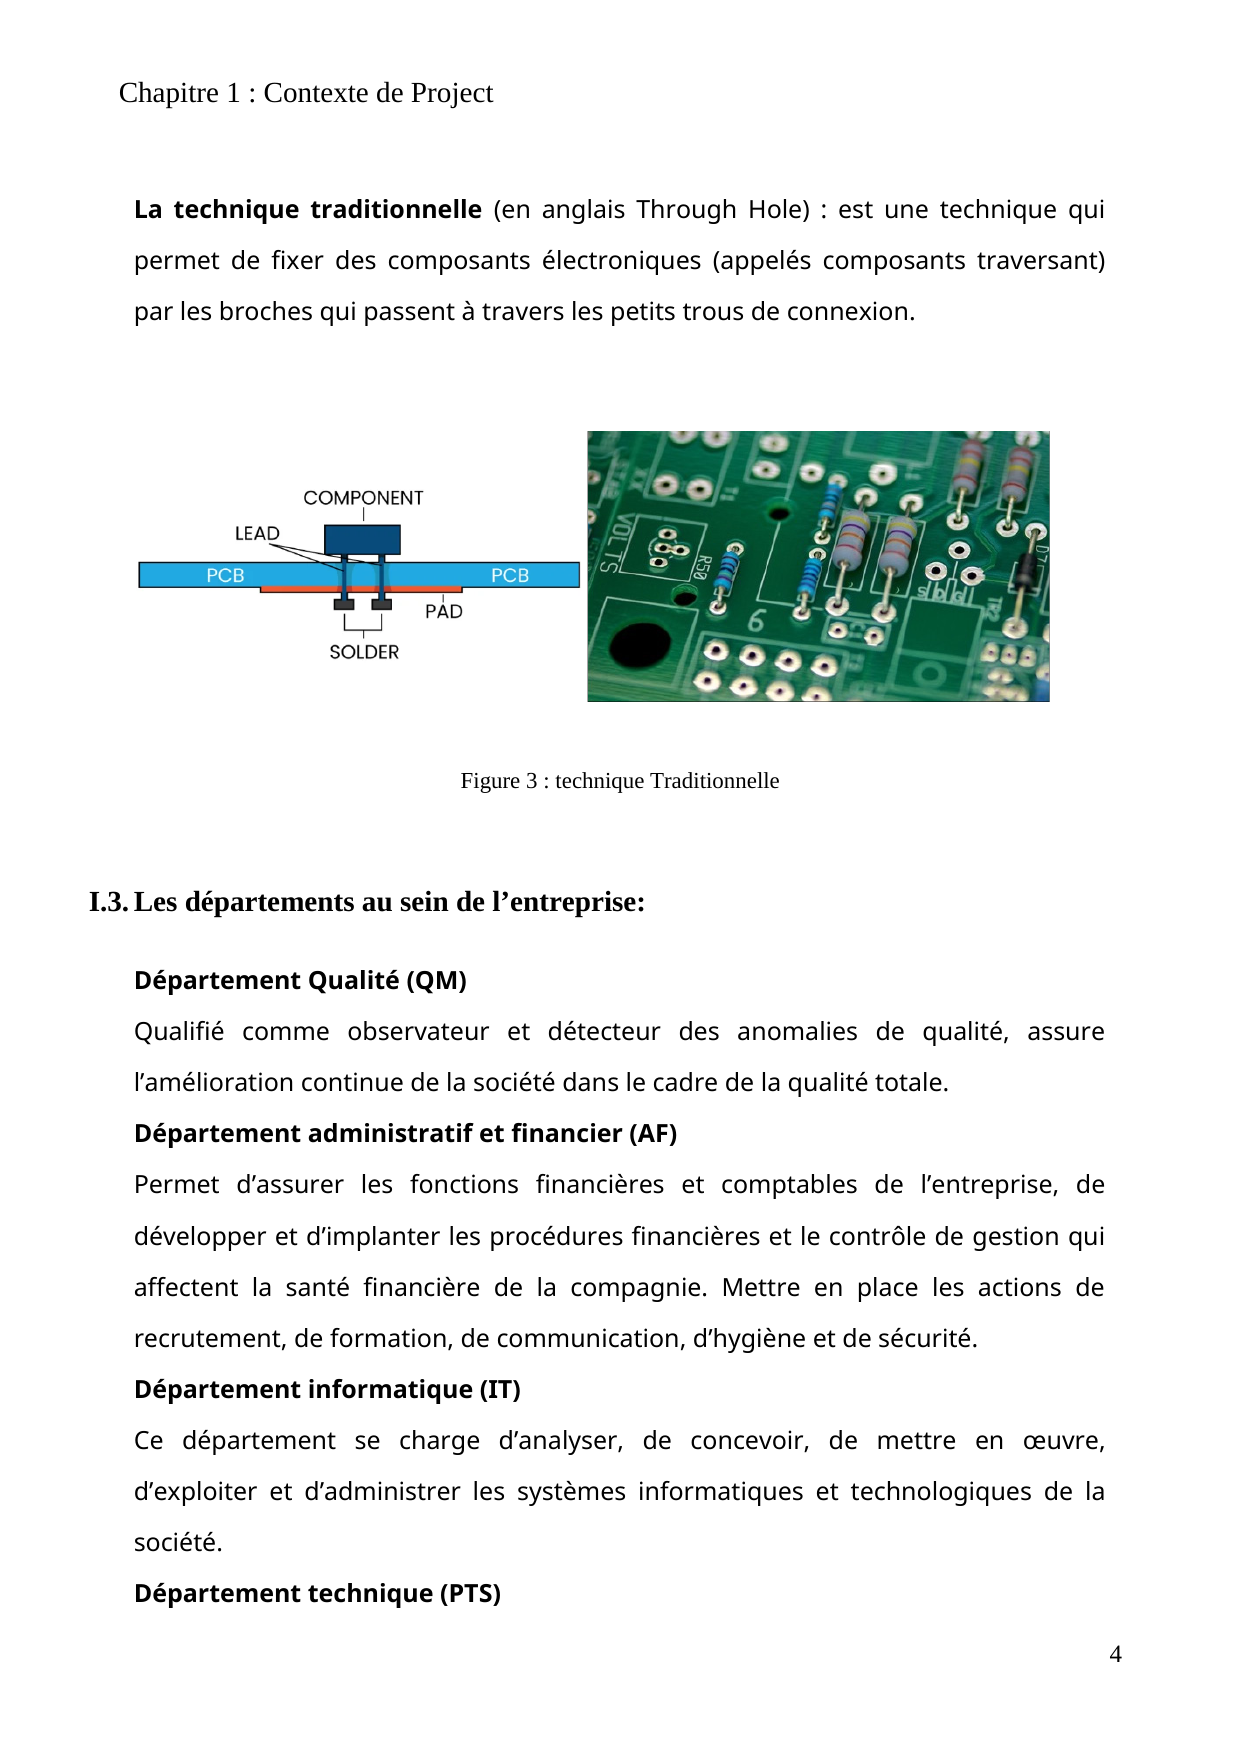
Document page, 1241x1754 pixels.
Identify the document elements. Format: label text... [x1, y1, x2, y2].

subtitle Les départements au sein de l’entreprise: [88, 884, 1107, 917]
list Département Qualité (QM) [133, 963, 1107, 997]
list Qualifié comme observateur et détecteur des anomalies de qualité, assure l’amélioration continue de la société dans le cadre de la qualité totale. [133, 1014, 1107, 1099]
list Ce département se charge d’analyser, de concevoir, de mettre en œuvre, d’exploiter et d’administrer les systèmes informatiques et technologiques de la société. [133, 1422, 1107, 1558]
list Département administratif et financier (AF) [133, 1116, 1107, 1150]
picture [133, 431, 1050, 702]
list Département technique (PTS) [133, 1576, 1107, 1609]
list Figure 3 : technique Traditionnelle [133, 767, 1107, 793]
list Permet d’assurer les fonctions financières et comptables de l’entreprise, de développer et d’implanter les procédures financières et le contrôle de gestion qui affectent la santé financière de la compagnie. Mettre en place les actions de recrutement, de formation, de communication, d’hygiène et de sécurité. [133, 1167, 1107, 1354]
list La technique traditionnelle (en anglais Through Hole) : est une technique qui permet de fixer des composants électroniques (appelés composants traversant) par les broches qui passent à travers les petits trous de connexion. [133, 192, 1107, 328]
list Département informatique (IT) [133, 1371, 1107, 1405]
